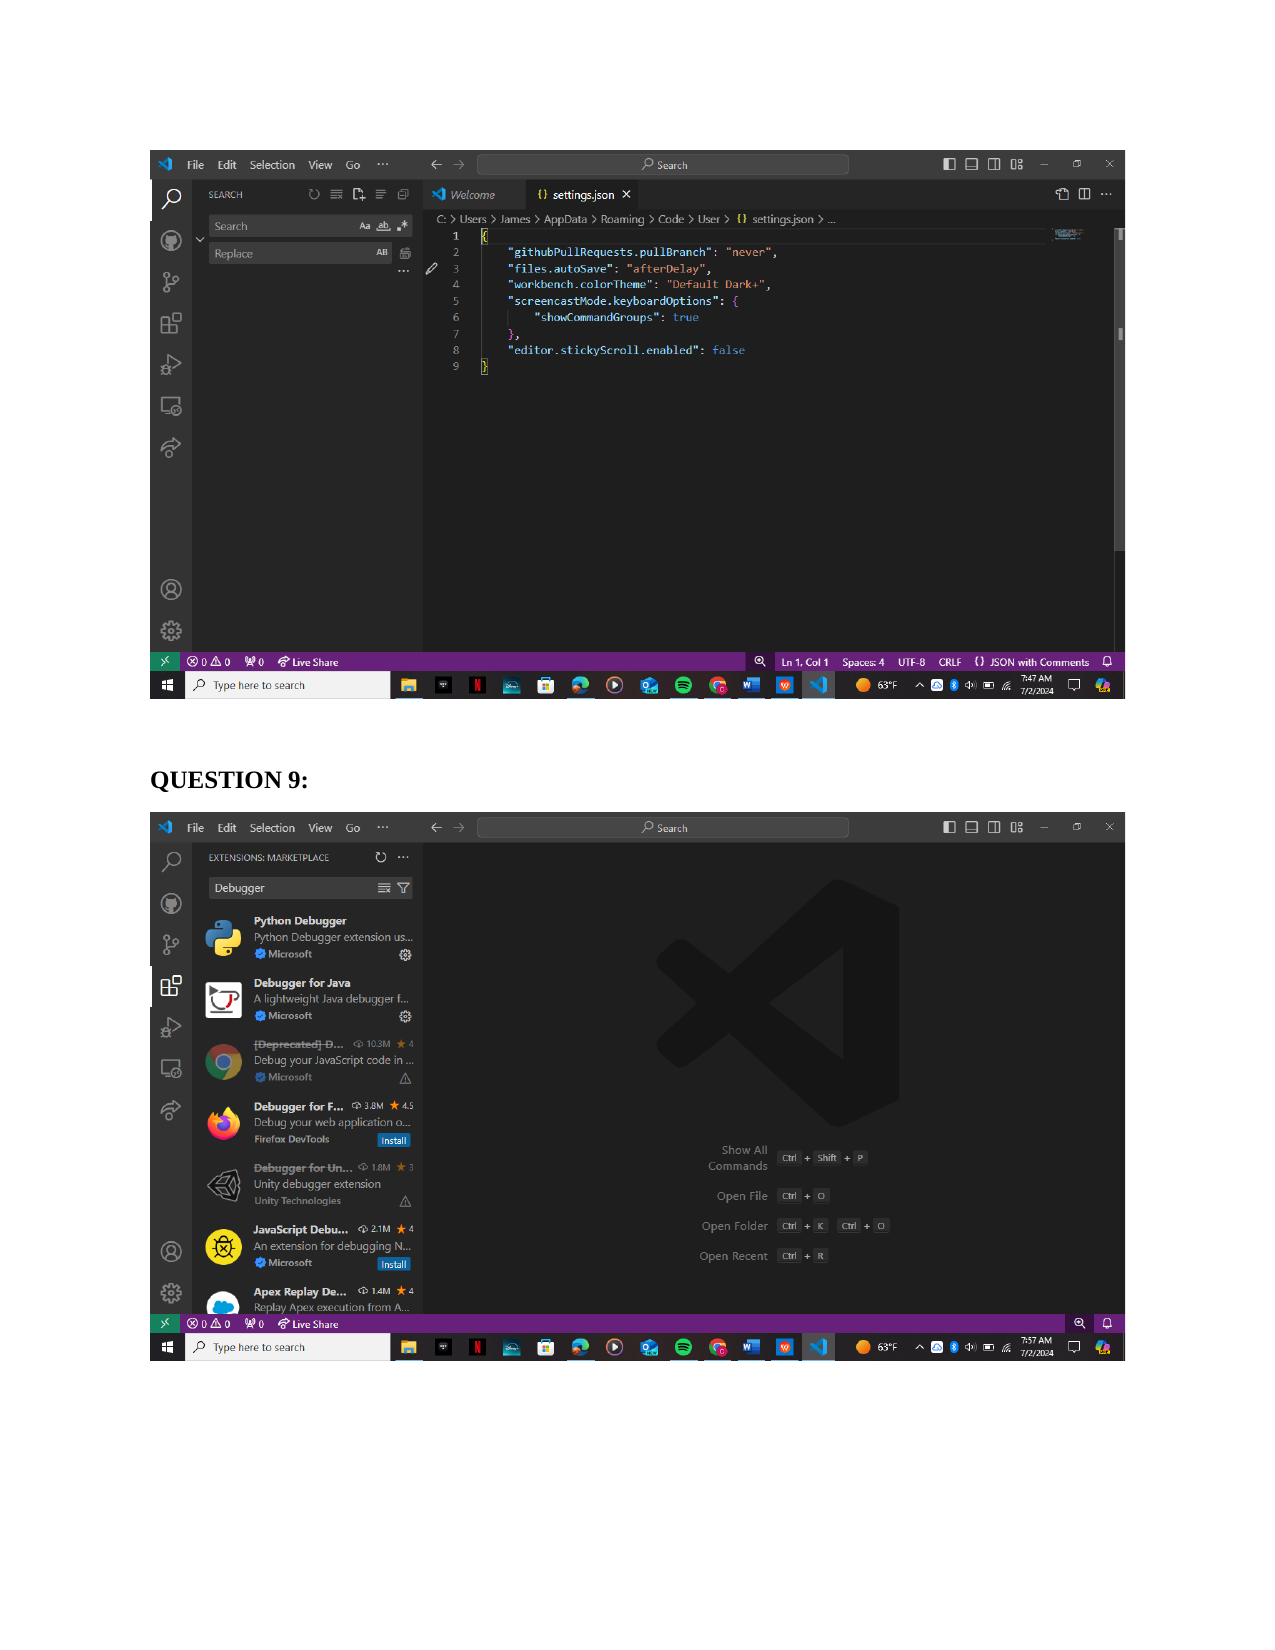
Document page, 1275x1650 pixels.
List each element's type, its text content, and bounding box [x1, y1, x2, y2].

picture [150, 812, 1125, 1361]
picture [150, 150, 1125, 699]
text QUESTION 9: [150, 765, 1125, 794]
